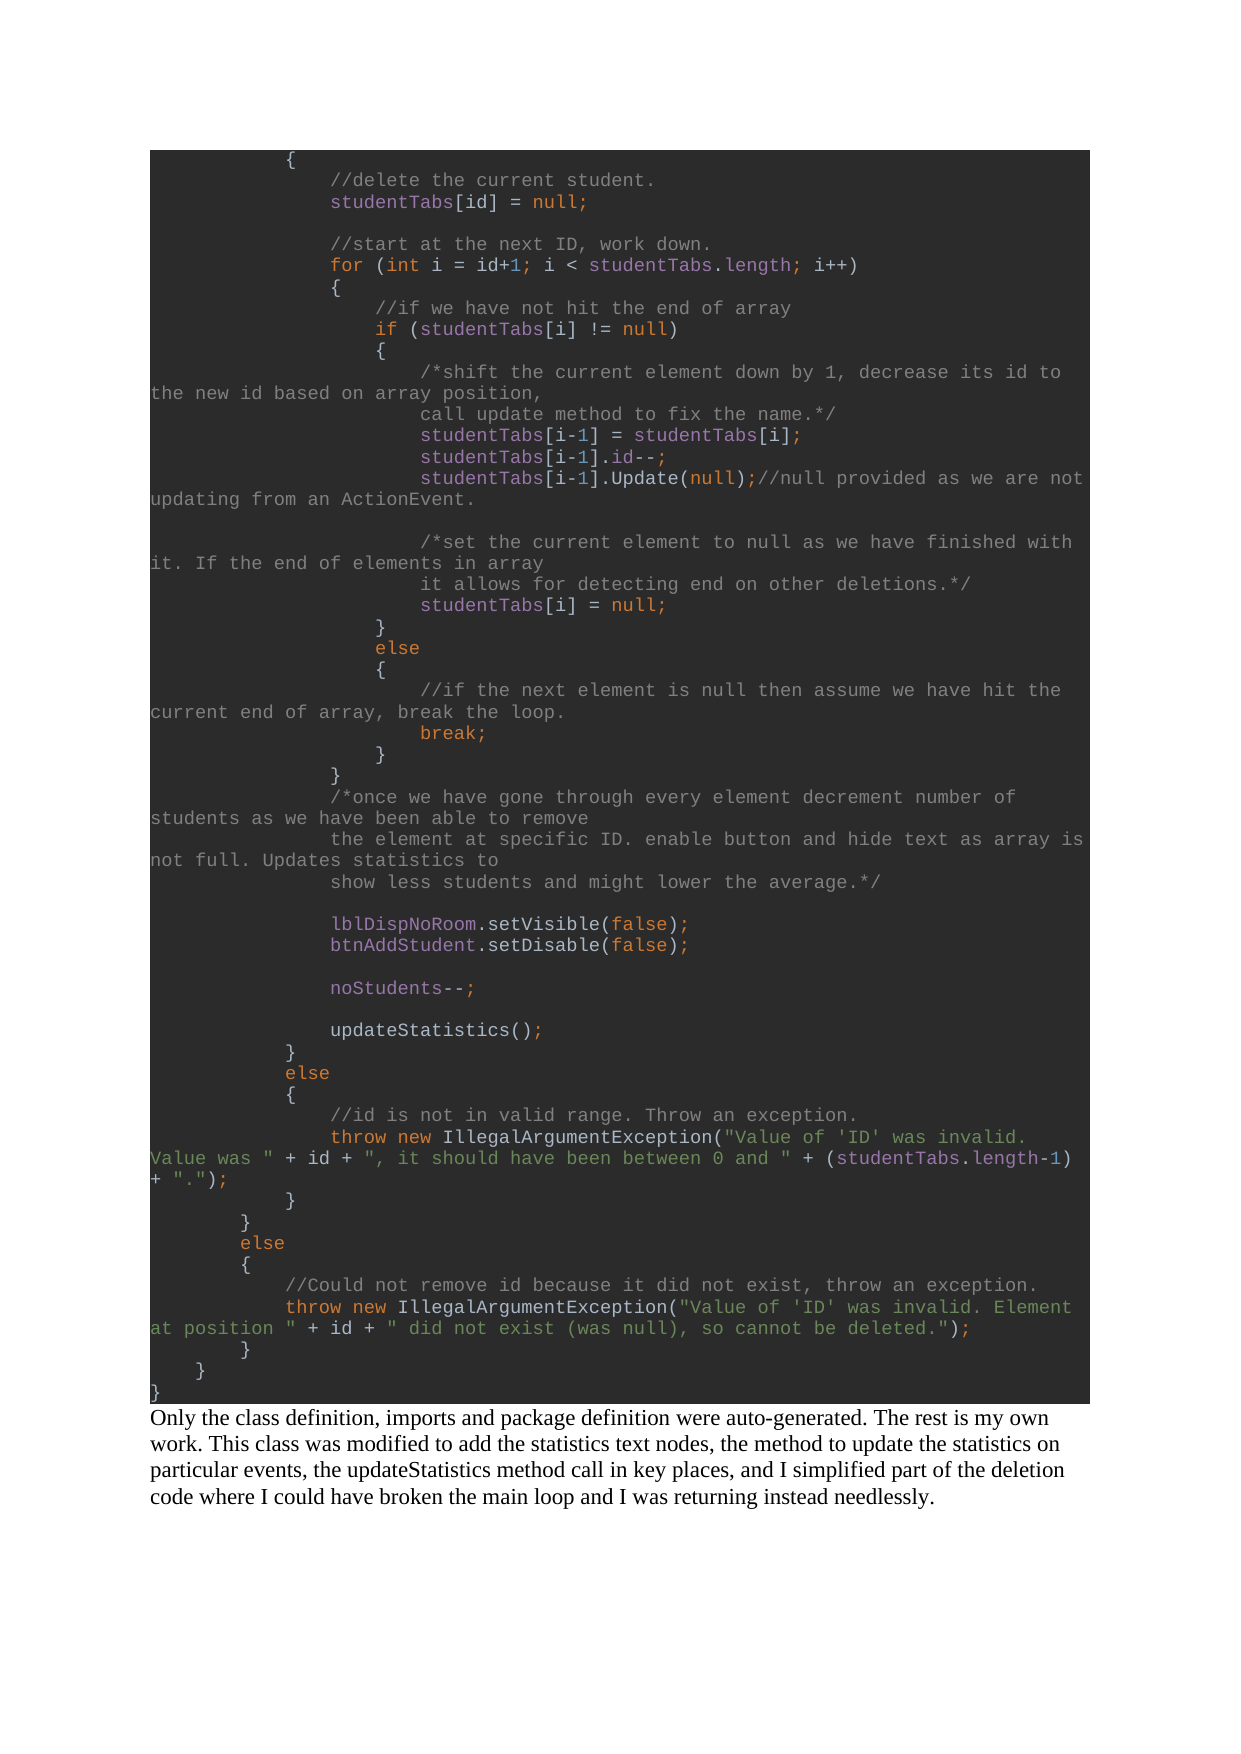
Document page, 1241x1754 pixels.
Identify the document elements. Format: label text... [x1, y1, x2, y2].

text Only the class definition, imports and package definition were auto-generated. The rest is my own work. This class was modified to add the statistics text nodes, the method to update the statistics on particular events, the updateStatistics method call in key places, and I simplified part of the deletion code where I could have broken the main loop and I was returning instead needlessly. [150, 1404, 1090, 1509]
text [150, 150, 1090, 1404]
